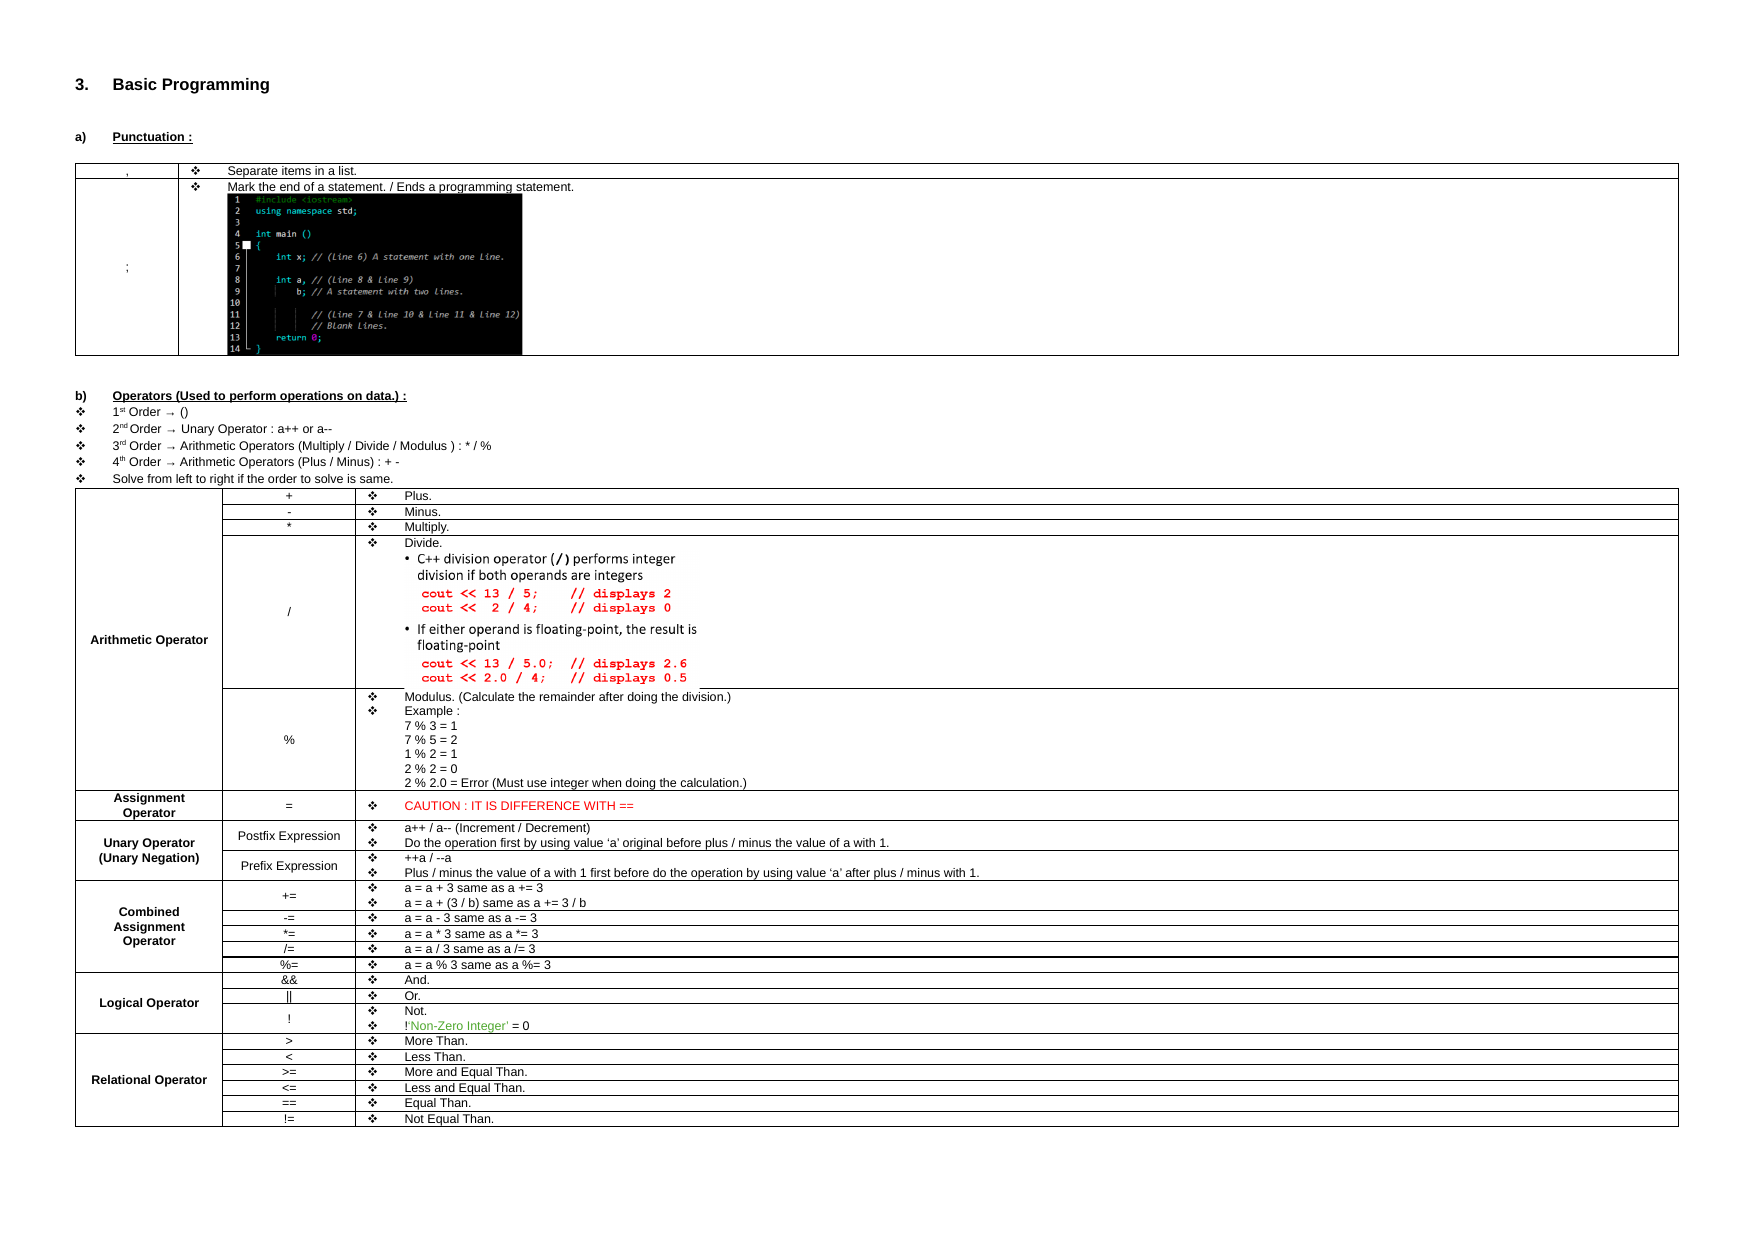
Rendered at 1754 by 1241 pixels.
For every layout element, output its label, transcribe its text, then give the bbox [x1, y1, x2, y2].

table_cell - [223, 505, 355, 519]
table_cell And. [356, 973, 1678, 987]
table_cell %= [223, 958, 355, 972]
table_cell Or. [356, 989, 1678, 1003]
table_cell % [223, 689, 355, 790]
table_cell && [223, 973, 355, 987]
list 4th Order → Arithmetic Operators (Plus / Minus) : + - [75, 455, 1679, 469]
table_cell ; [76, 179, 178, 355]
table_header Plus. [356, 489, 1678, 503]
picture [404, 550, 700, 689]
table_cell <= [223, 1081, 355, 1095]
table_cell Assignment Operator [76, 791, 222, 820]
table_cell Relational Operator [76, 1034, 222, 1126]
table_cell /= [223, 942, 355, 956]
list 1st Order → () [75, 405, 1679, 419]
table_cell ++a / --a Plus / minus the value of a with 1 first before do the operation by using value ‘a’ after plus / minus with 1. [356, 851, 1678, 880]
table_cell a++ / a-- (Increment / Decrement) Do the operation first by using value ‘a’ original before plus / minus the value of a with 1. [356, 821, 1678, 850]
table_header , [76, 164, 178, 178]
table_cell / [223, 536, 355, 688]
table_cell Combined Assignment Operator [76, 881, 222, 972]
table_cell >= [223, 1065, 355, 1079]
table_cell || [223, 989, 355, 1003]
table_cell == [223, 1096, 355, 1111]
table_header Arithmetic Operator [76, 489, 222, 790]
table_cell Divide. [356, 536, 1678, 688]
table_cell More and Equal Than. [356, 1065, 1678, 1079]
table_cell a = a * 3 same as a *= 3 [356, 926, 1678, 941]
table_cell = [223, 791, 355, 820]
table_cell *= [223, 926, 355, 941]
table_cell Not. !‘Non-Zero Integer’ = 0 [356, 1004, 1678, 1033]
list Punctuation : [75, 130, 1679, 144]
table_header Separate items in a list. [179, 164, 1678, 178]
table_cell Postfix Expression [223, 821, 355, 850]
table_cell a = a % 3 same as a %= 3 [356, 958, 1678, 972]
table_cell Modulus. (Calculate the remainder after doing the division.) Example : 7 % 3 = 1 7 % 5 = 2 1 % 2 = 1 2 % 2 = 0 2 % 2.0 = Error (Must use integer when doing the calculation.) [356, 689, 1678, 790]
table_cell a = a / 3 same as a /= 3 [356, 942, 1678, 956]
table_header + [223, 489, 355, 503]
table_cell < [223, 1050, 355, 1064]
table_cell CAUTION : IT IS DIFFERENCE WITH == [356, 791, 1678, 820]
table_cell Not Equal Than. [356, 1112, 1678, 1126]
table_cell Minus. [356, 505, 1678, 519]
table_cell Mark the end of a statement. / Ends a programming statement. [179, 179, 1678, 355]
list 2nd Order → Unary Operator : a++ or a-- [75, 422, 1679, 436]
table_cell ! [223, 1004, 355, 1033]
list Operators (Used to perform operations on data.) : [75, 389, 1679, 403]
table_cell Prefix Expression [223, 851, 355, 880]
table_cell += [223, 881, 355, 910]
table_cell Logical Operator [76, 973, 222, 1033]
table_cell Multiply. [356, 520, 1678, 534]
table_cell a = a + 3 same as a += 3 a = a + (3 / b) same as a += 3 / b [356, 881, 1678, 910]
picture [227, 193, 523, 355]
list Solve from left to right if the order to solve is same. [75, 471, 1679, 486]
list 3rd Order → Arithmetic Operators (Multiply / Divide / Modulus ) : * / % [75, 438, 1679, 453]
table_cell != [223, 1112, 355, 1126]
subtitle Basic Programming [75, 75, 1679, 94]
table_cell Less Than. [356, 1050, 1678, 1064]
table_cell More Than. [356, 1034, 1678, 1048]
table_cell Less and Equal Than. [356, 1081, 1678, 1095]
table_cell * [223, 520, 355, 534]
table_cell Equal Than. [356, 1096, 1678, 1111]
table_cell Unary Operator (Unary Negation) [76, 821, 222, 880]
table_cell -= [223, 911, 355, 925]
table_cell > [223, 1034, 355, 1048]
table_cell a = a - 3 same as a -= 3 [356, 911, 1678, 925]
